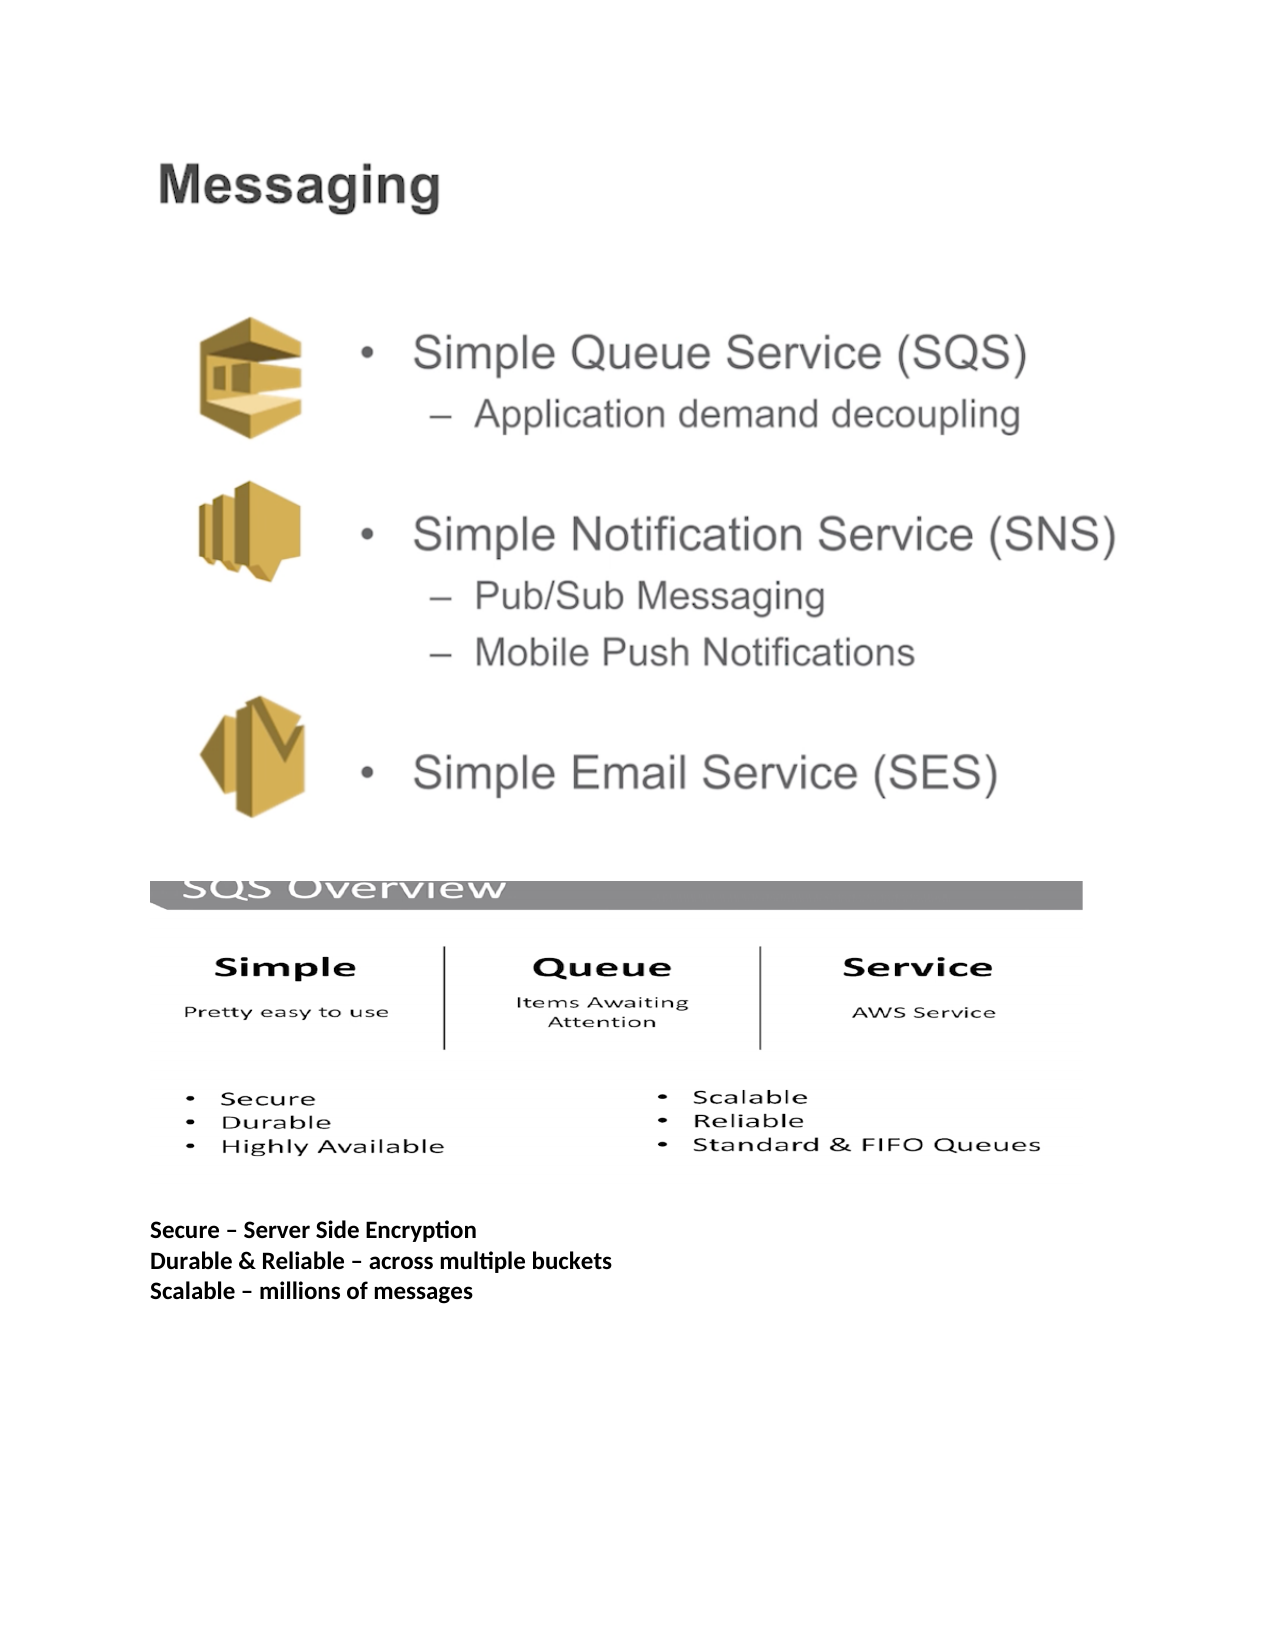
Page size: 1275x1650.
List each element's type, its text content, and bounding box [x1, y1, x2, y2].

text Scalable – millions of messages [150, 1275, 1125, 1306]
picture [150, 150, 1148, 821]
picture [150, 881, 1083, 1184]
text Secure – Server Side Encryption [150, 1214, 1125, 1245]
text Durable & Reliable – across multiple buckets [150, 1245, 1125, 1275]
